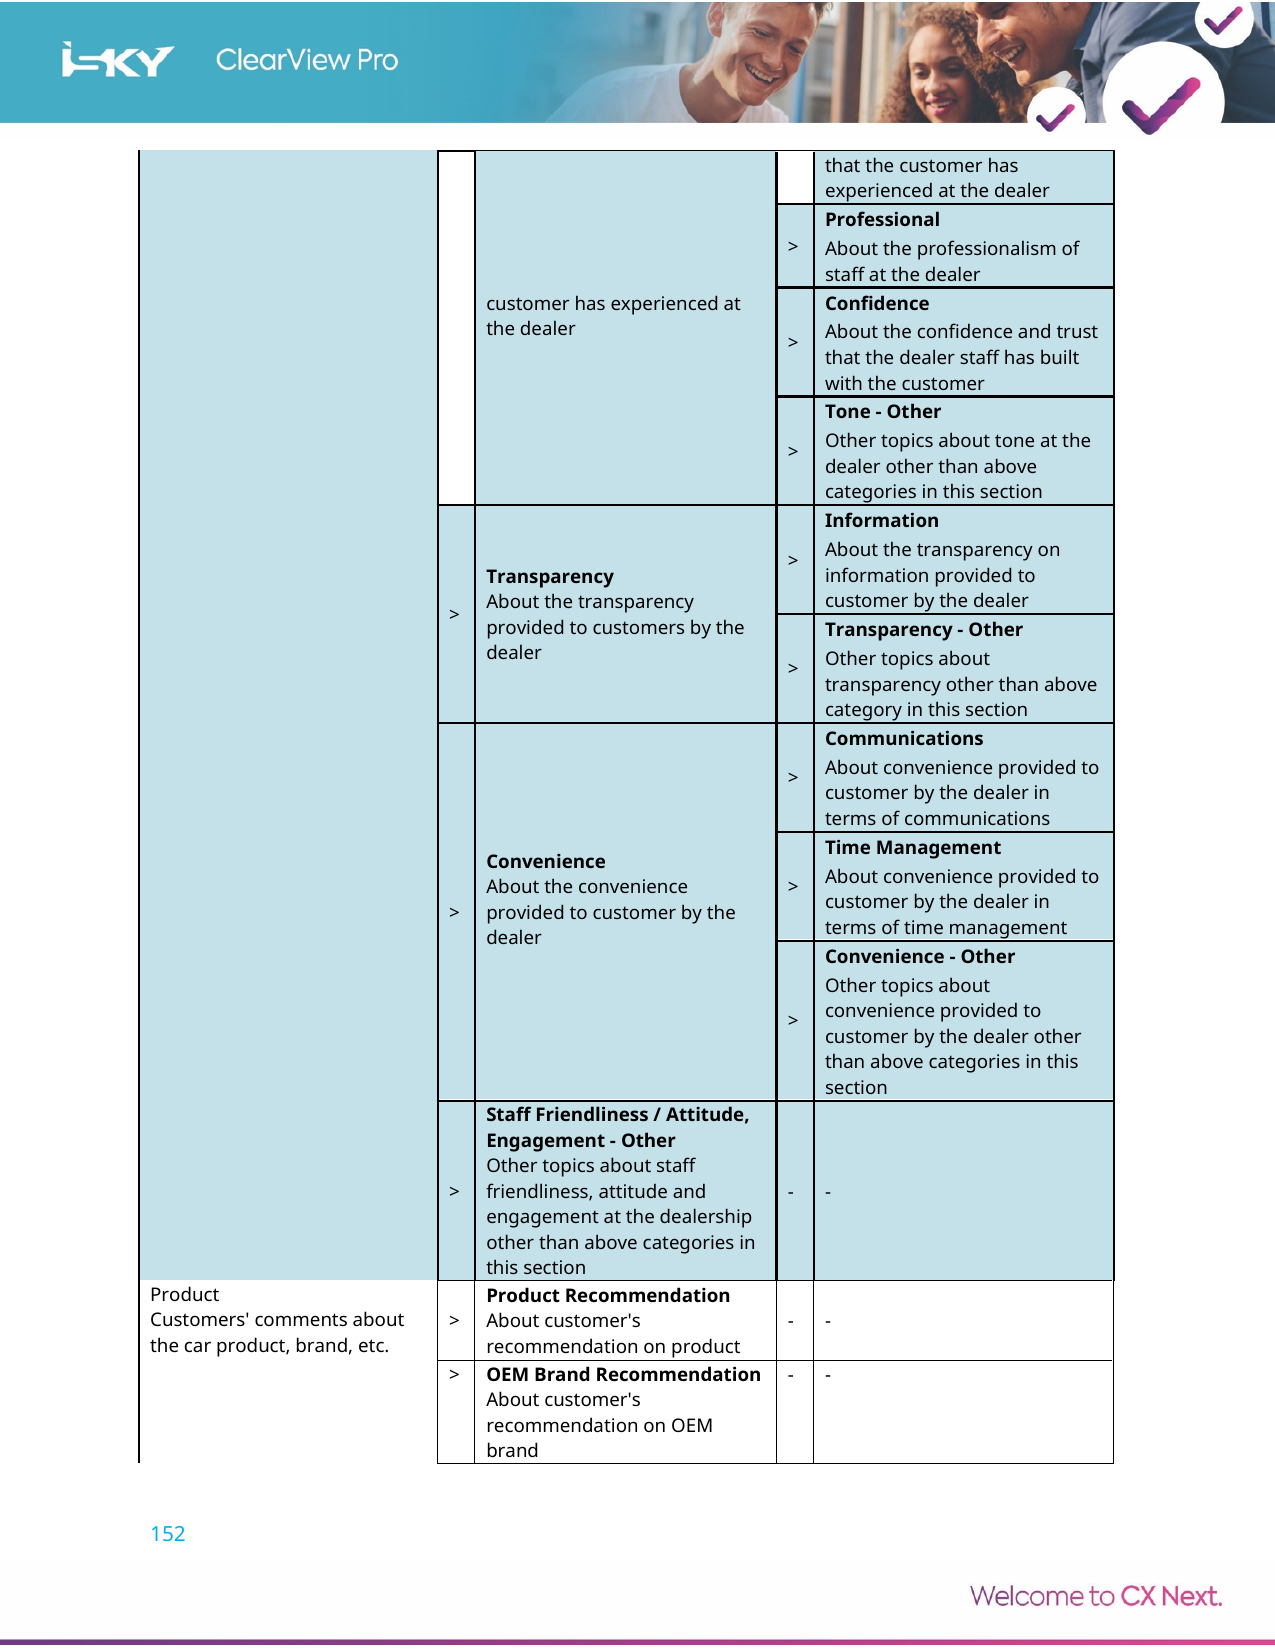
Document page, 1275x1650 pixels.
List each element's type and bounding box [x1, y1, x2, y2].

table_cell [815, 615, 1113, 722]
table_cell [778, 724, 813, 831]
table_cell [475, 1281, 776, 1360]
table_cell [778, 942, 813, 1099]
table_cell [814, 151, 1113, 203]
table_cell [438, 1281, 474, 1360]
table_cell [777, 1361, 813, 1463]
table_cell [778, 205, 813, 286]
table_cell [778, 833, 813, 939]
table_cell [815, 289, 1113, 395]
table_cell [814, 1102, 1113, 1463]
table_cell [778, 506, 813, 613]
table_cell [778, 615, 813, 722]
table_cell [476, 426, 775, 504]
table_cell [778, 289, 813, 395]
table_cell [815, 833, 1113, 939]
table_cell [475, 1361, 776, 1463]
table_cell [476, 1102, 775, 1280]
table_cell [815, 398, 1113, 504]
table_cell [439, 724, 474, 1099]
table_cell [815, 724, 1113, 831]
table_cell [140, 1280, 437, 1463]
picture [0, 1558, 1275, 1645]
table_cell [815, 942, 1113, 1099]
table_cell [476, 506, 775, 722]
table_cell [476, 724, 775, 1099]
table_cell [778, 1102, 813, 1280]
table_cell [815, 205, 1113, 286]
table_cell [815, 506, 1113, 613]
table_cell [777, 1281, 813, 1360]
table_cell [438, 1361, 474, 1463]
picture [0, 2, 1275, 140]
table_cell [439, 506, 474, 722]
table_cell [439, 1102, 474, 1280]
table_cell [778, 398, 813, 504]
